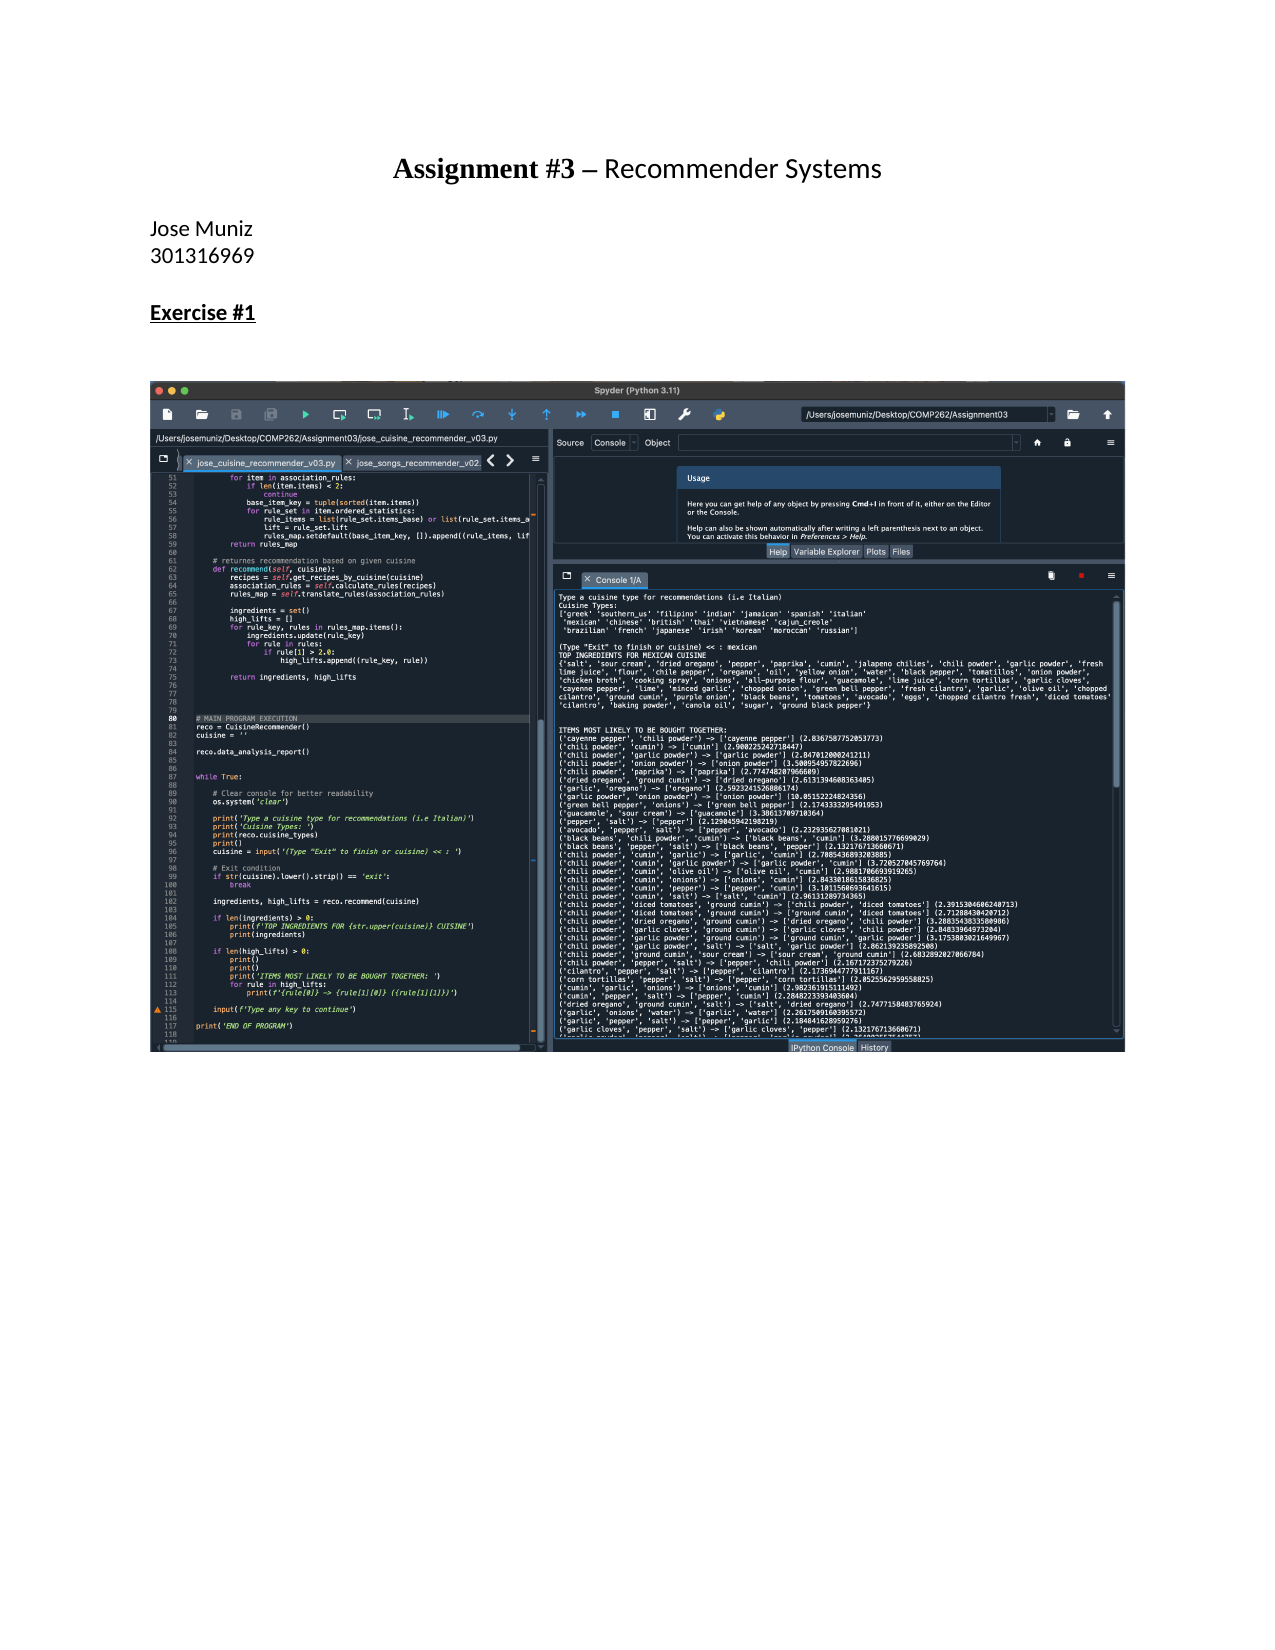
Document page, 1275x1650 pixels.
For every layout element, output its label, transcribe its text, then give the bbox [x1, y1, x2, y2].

text Jose Muniz [150, 214, 1125, 242]
text 301316969 [150, 242, 1125, 270]
text Assignment #3 – Recommender Systems [150, 150, 1125, 186]
picture [150, 381, 1125, 1052]
text Exercise #1 [150, 298, 1125, 326]
